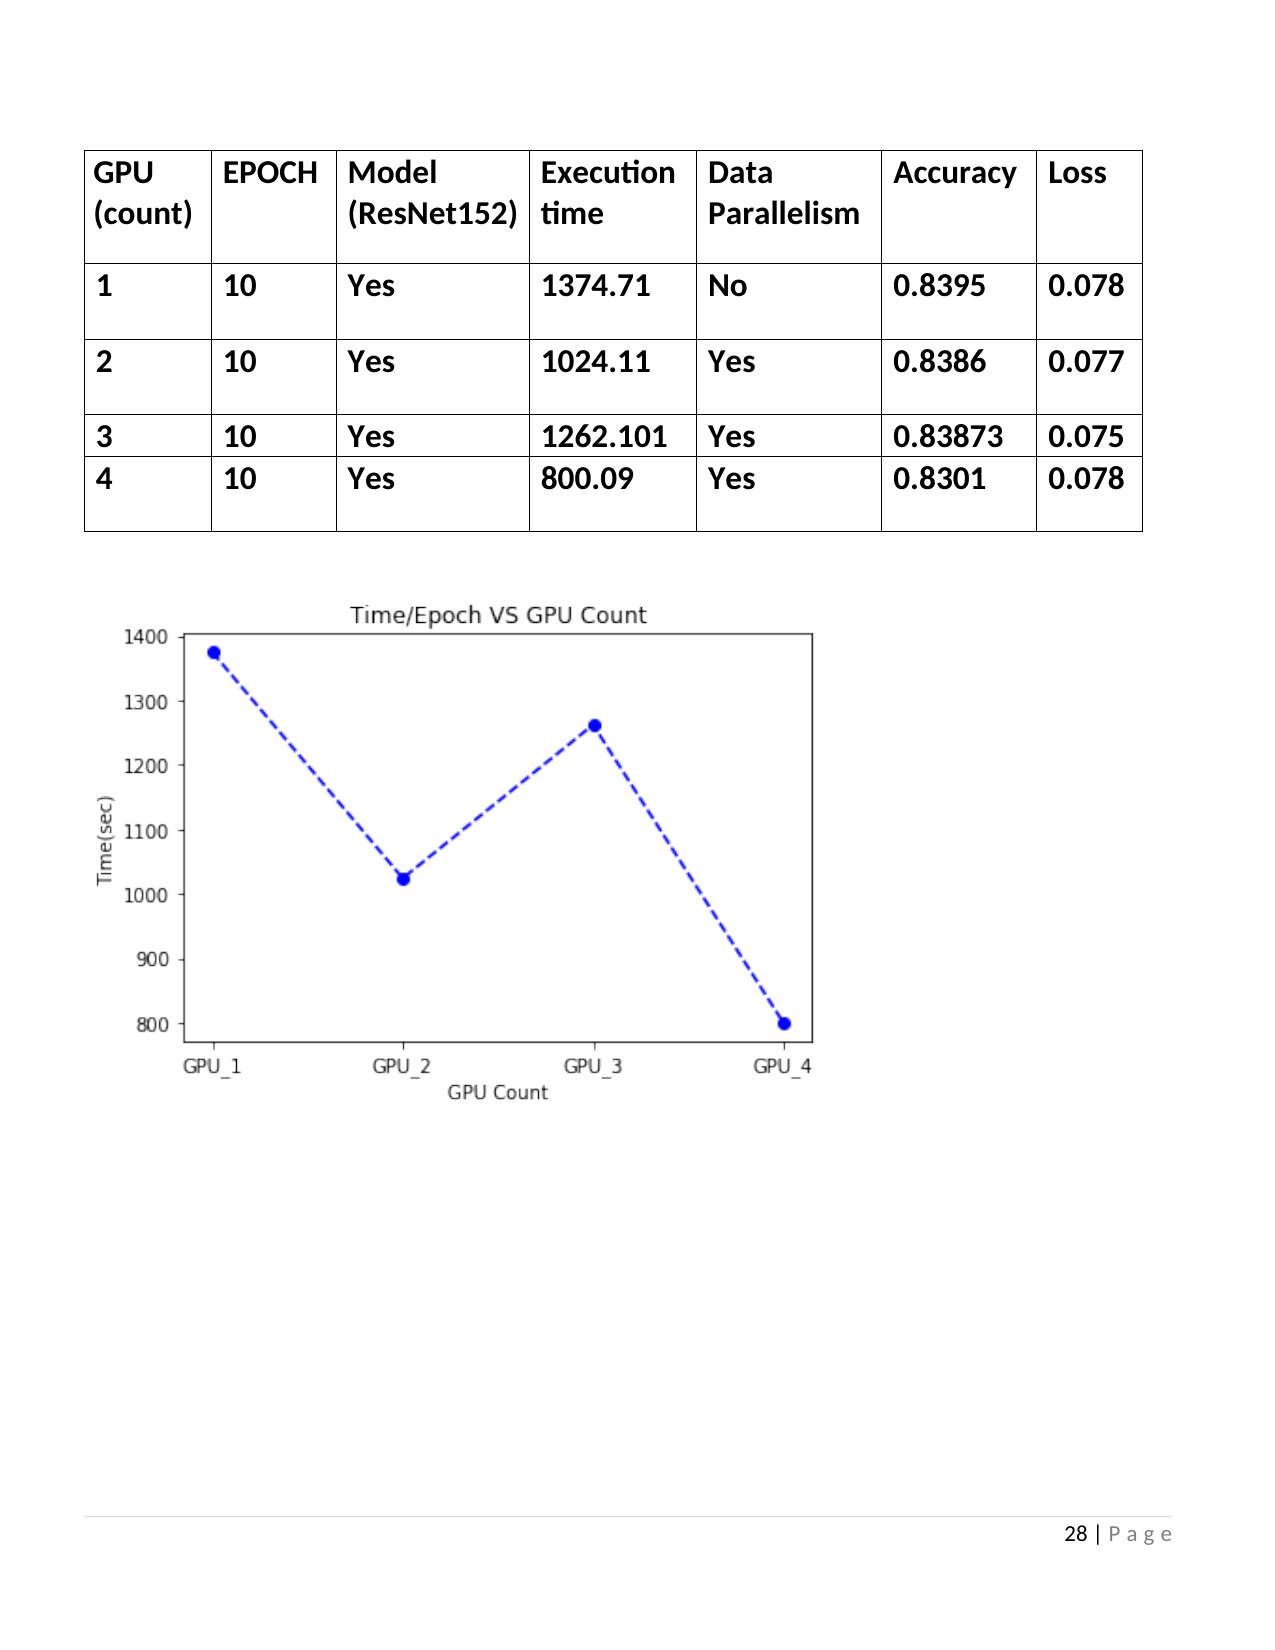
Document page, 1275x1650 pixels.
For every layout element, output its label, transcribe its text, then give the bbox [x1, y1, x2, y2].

table_cell Yes [697, 340, 881, 414]
table_cell 1374.71 [530, 264, 696, 339]
table_cell 800.09 [530, 457, 696, 531]
table_cell No [697, 264, 881, 339]
table_header Model (ResNet152) [337, 151, 529, 263]
table_cell 0.8395 [882, 264, 1036, 339]
table_header Loss [1037, 151, 1142, 263]
table_cell 1024.11 [530, 340, 696, 414]
table_cell 1262.101 [530, 415, 696, 456]
table_cell Yes [337, 415, 529, 456]
table_cell 0.078 [1037, 264, 1142, 339]
table_cell Yes [697, 415, 881, 456]
table_cell Yes [337, 264, 529, 339]
table_cell 0.83873 [882, 415, 1036, 456]
table_header Execution time [530, 151, 696, 263]
table_cell 10 [212, 340, 336, 414]
table_cell 10 [212, 264, 336, 339]
table_cell Yes [337, 457, 529, 531]
table_cell 4 [85, 457, 211, 531]
table_cell 2 [85, 340, 211, 414]
table_header Data Parallelism [697, 151, 881, 263]
table_cell 1 [85, 264, 211, 339]
table_cell 0.8301 [882, 457, 1036, 531]
table_header Accuracy [882, 151, 1036, 263]
table_cell 10 [212, 457, 336, 531]
table_cell 3 [85, 415, 211, 456]
table_cell 0.078 [1037, 457, 1142, 531]
table_header EPOCH [212, 151, 336, 263]
table_header GPU (count) [85, 151, 211, 263]
table_cell Yes [337, 340, 529, 414]
table_cell 10 [212, 415, 336, 456]
table_cell Yes [697, 457, 881, 531]
table_cell 0.8386 [882, 340, 1036, 414]
table_cell 0.077 [1037, 340, 1142, 414]
picture [84, 592, 827, 1115]
table_cell 0.075 [1037, 415, 1142, 456]
